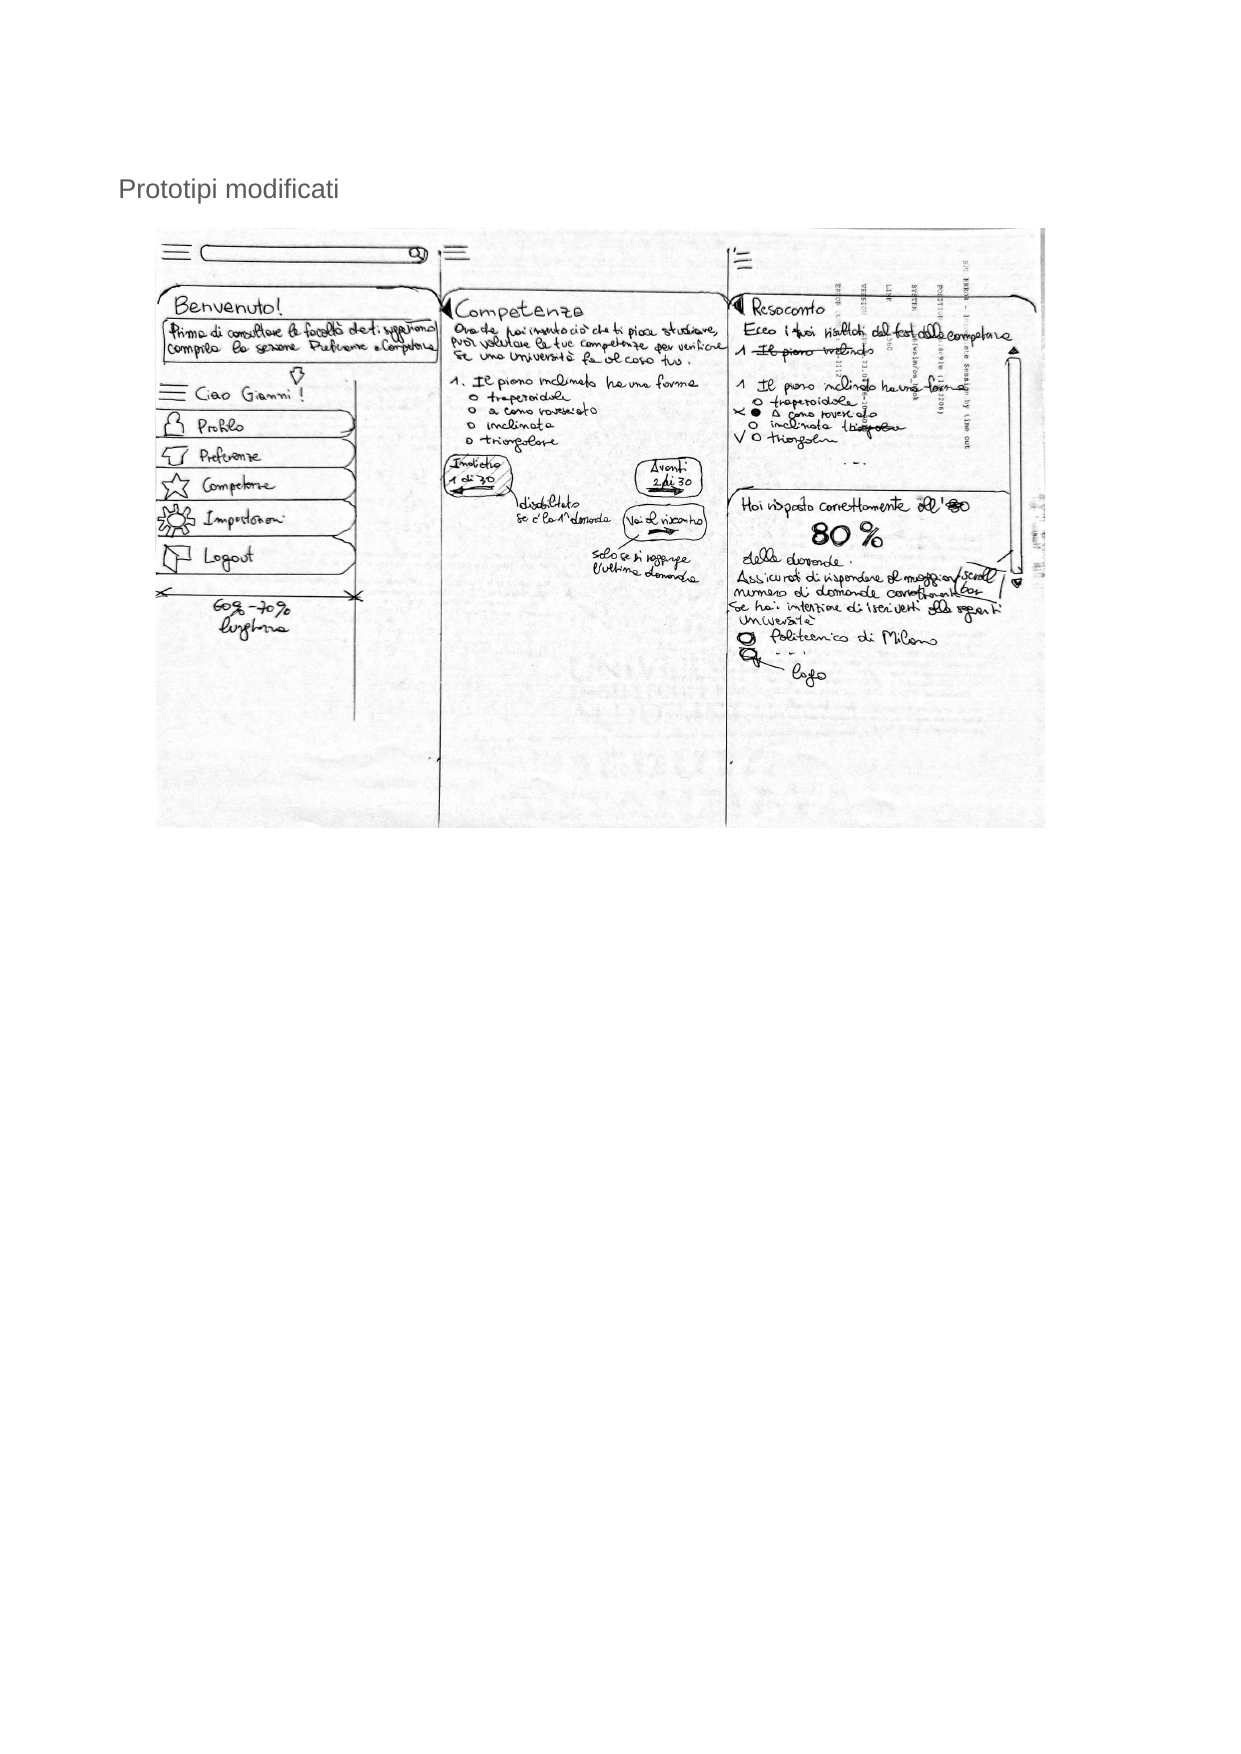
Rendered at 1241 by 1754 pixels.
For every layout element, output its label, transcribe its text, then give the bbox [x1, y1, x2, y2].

picture [155, 228, 1045, 828]
text Prototipi modificati [118, 173, 1122, 204]
